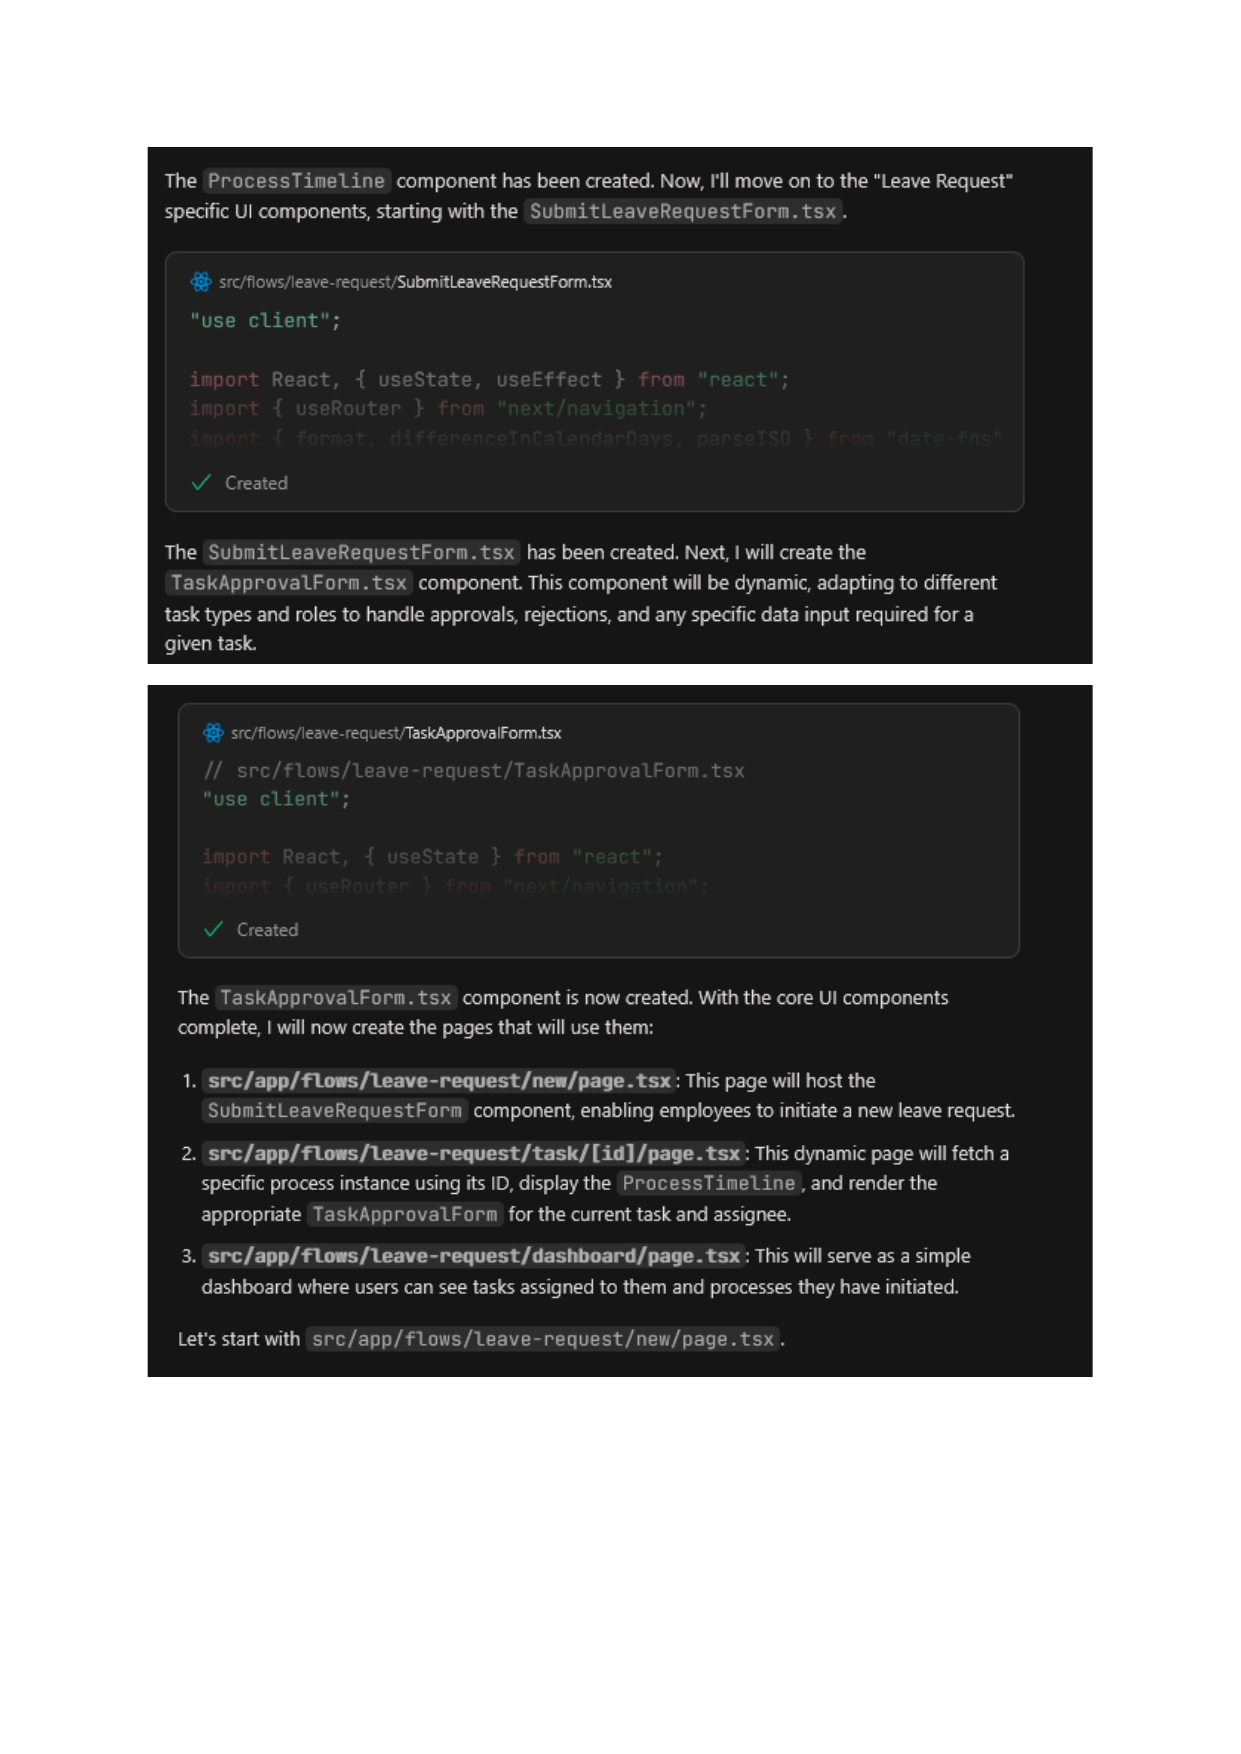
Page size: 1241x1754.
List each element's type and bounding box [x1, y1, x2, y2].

picture [147, 147, 1093, 664]
picture [147, 685, 1093, 1377]
